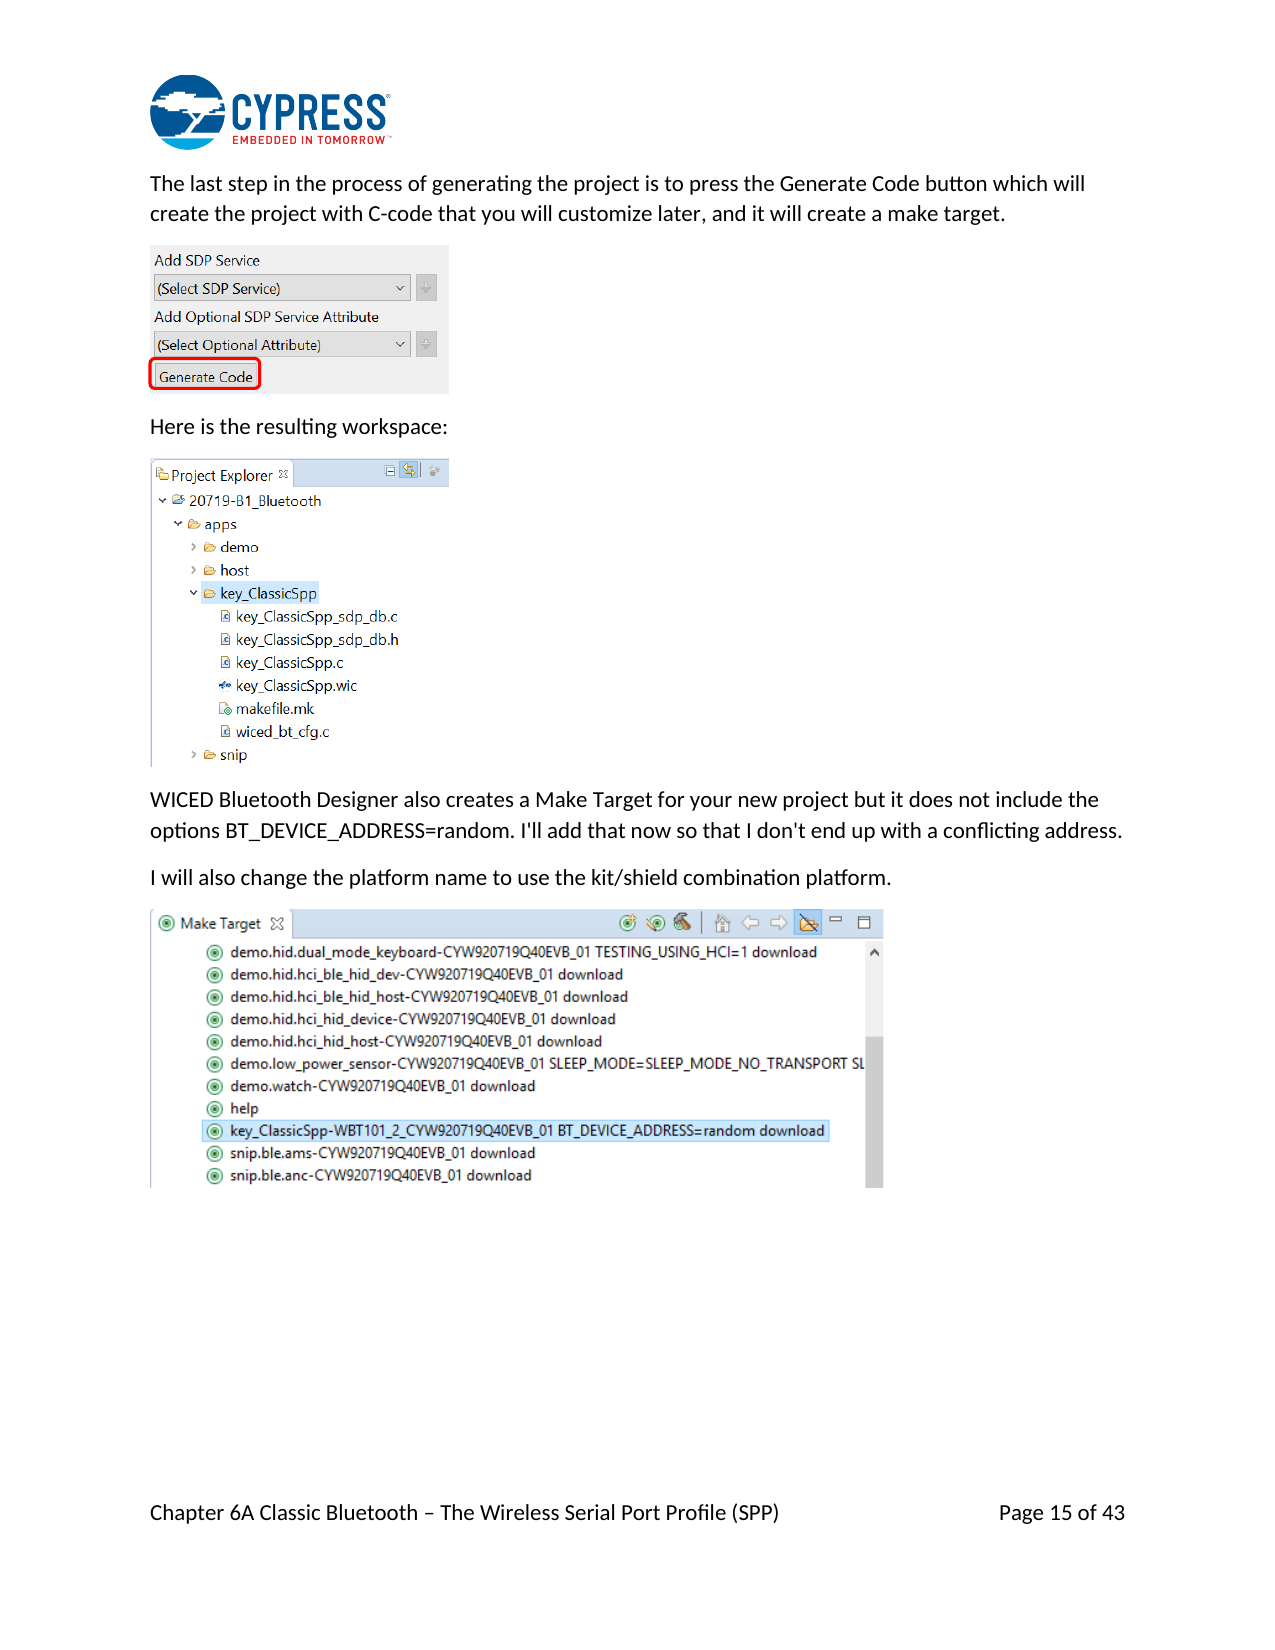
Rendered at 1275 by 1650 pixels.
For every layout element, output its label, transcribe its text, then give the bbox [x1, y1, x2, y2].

picture [150, 245, 449, 394]
picture [152, 361, 258, 386]
text I will also change the platform name to use the kit/shield combination platform. [150, 863, 1125, 891]
picture [150, 909, 884, 1188]
text WICED Bluetooth Designer also creates a Make Target for your new project but it does not include the options BT_DEVICE_ADDRESS=random. I'll add that now so that I don't end up with a conflicting address. [150, 786, 1125, 844]
text Here is the resulting workspace: [150, 412, 1125, 440]
text The last step in the process of generating the project is to press the Generate Code button which will create the project with C-code that you will customize later, and it will create a make target. [150, 169, 1125, 227]
picture [150, 458, 449, 767]
picture [150, 75, 392, 150]
